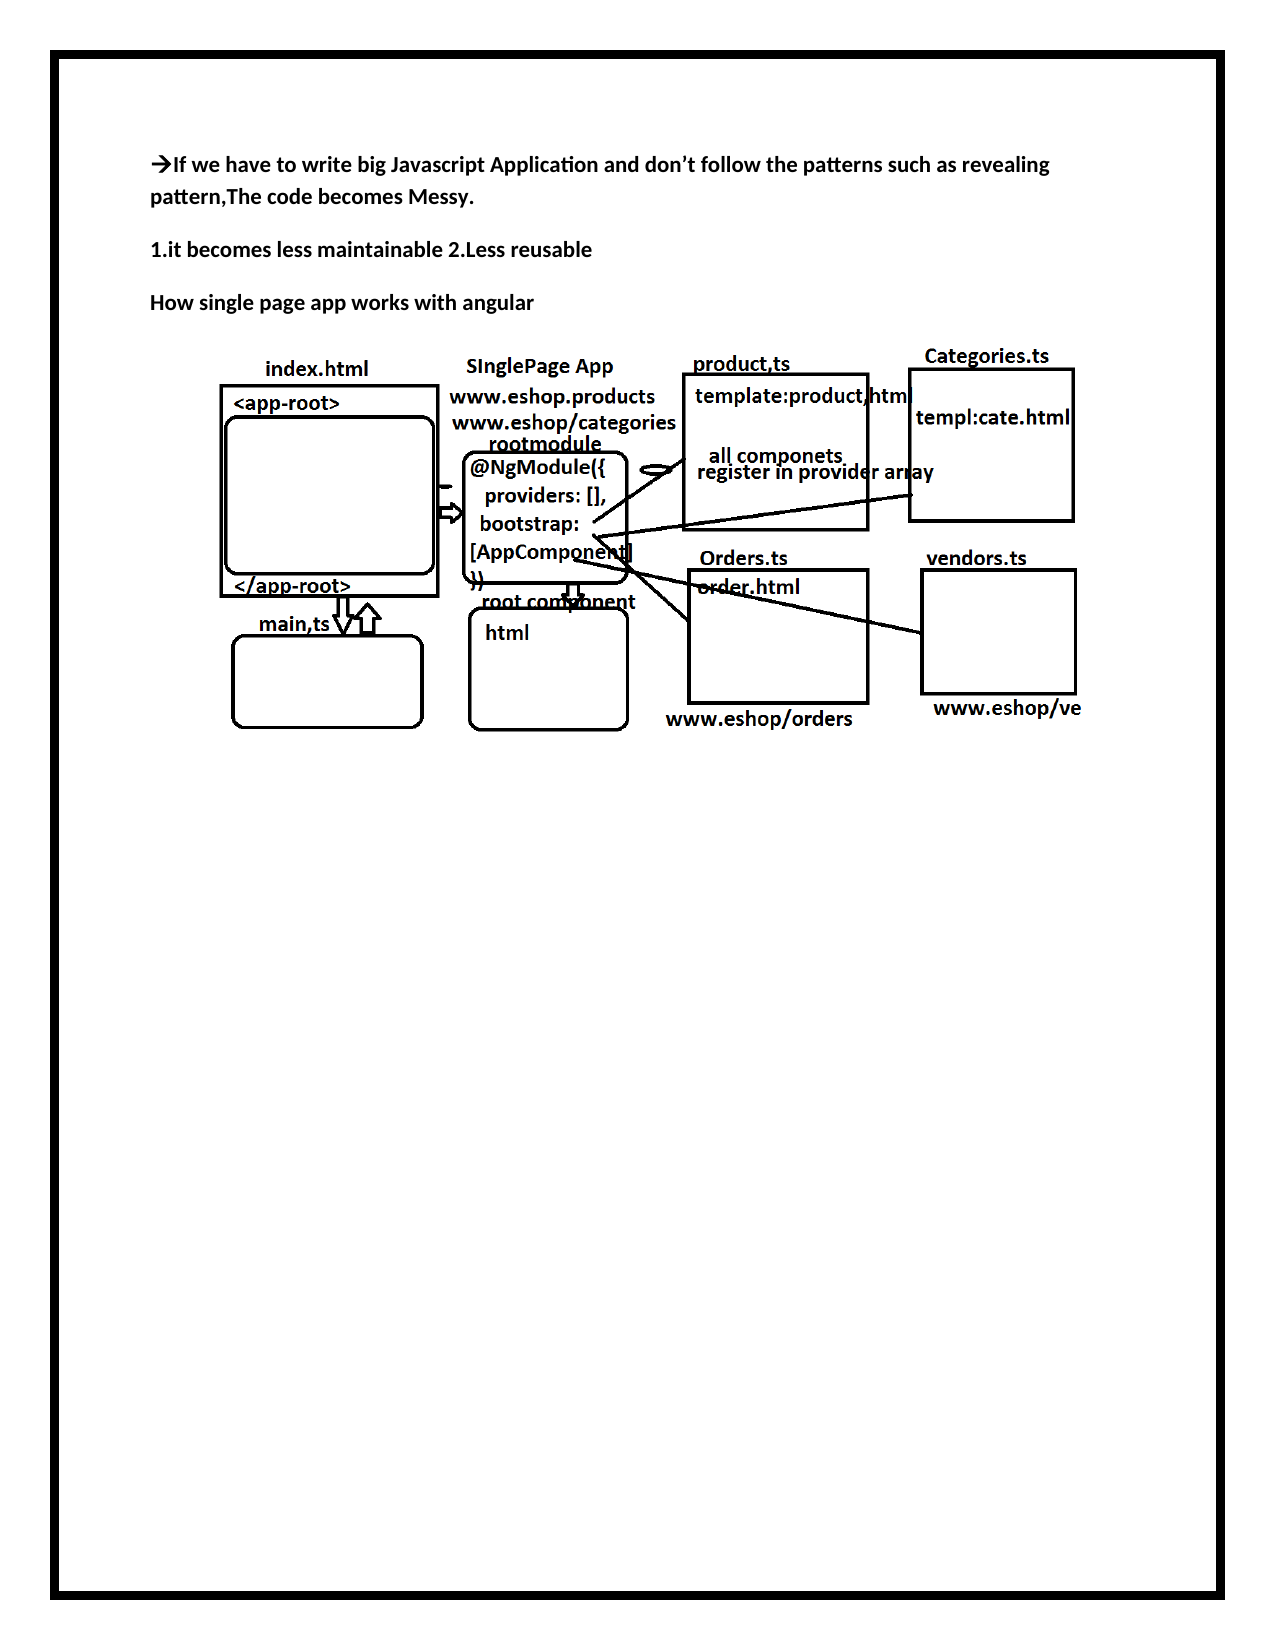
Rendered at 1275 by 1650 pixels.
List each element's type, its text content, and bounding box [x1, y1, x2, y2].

text 1.it becomes less maintainable 2.Less reusable [150, 235, 1125, 263]
picture [150, 341, 1125, 742]
text How single page app works with angular [150, 288, 1125, 316]
text If we have to write big Javascript Application and don’t follow the patterns such as revealing pattern,The code becomes Messy. [150, 150, 1125, 210]
